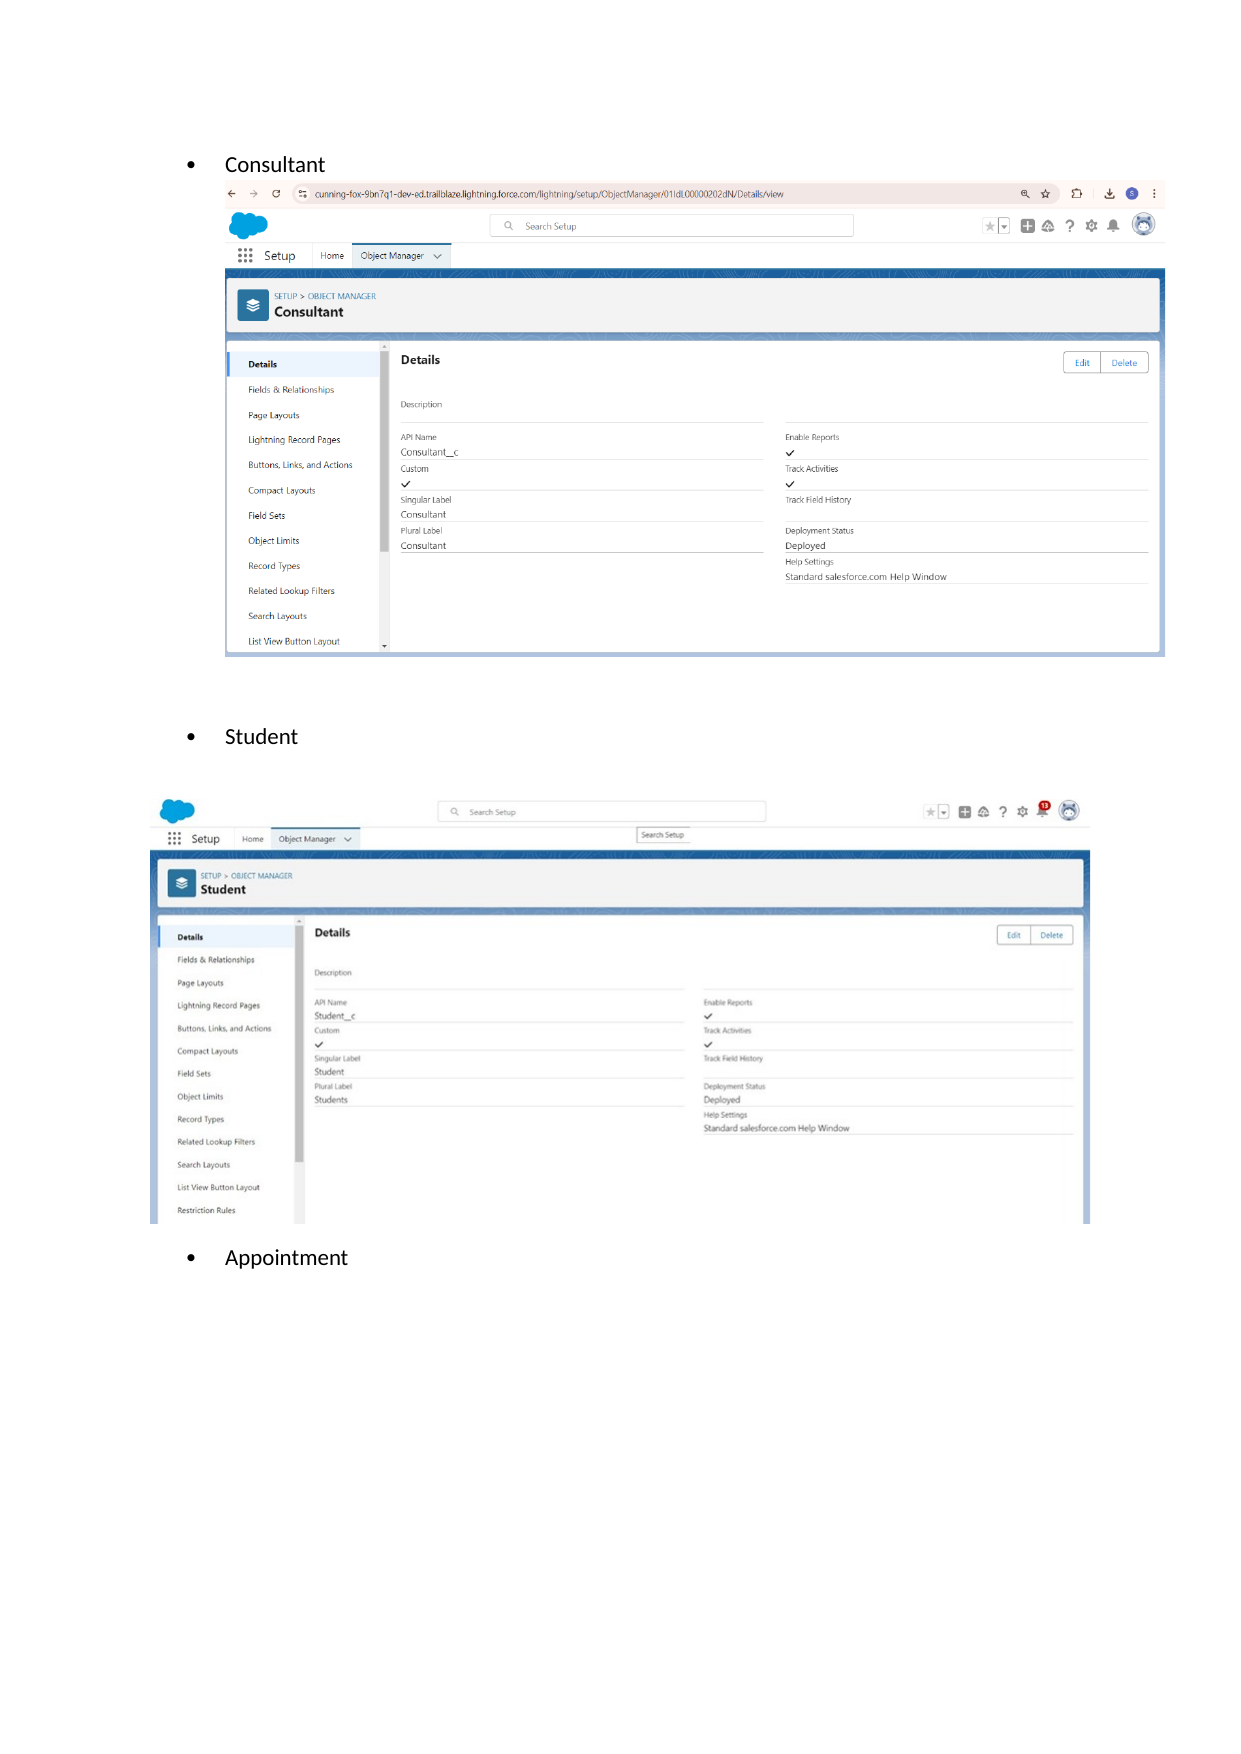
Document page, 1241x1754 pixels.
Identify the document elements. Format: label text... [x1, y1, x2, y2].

list Student [187, 722, 1090, 750]
list Appointment [187, 1243, 1090, 1271]
picture [225, 180, 1166, 657]
picture [150, 799, 1091, 1224]
